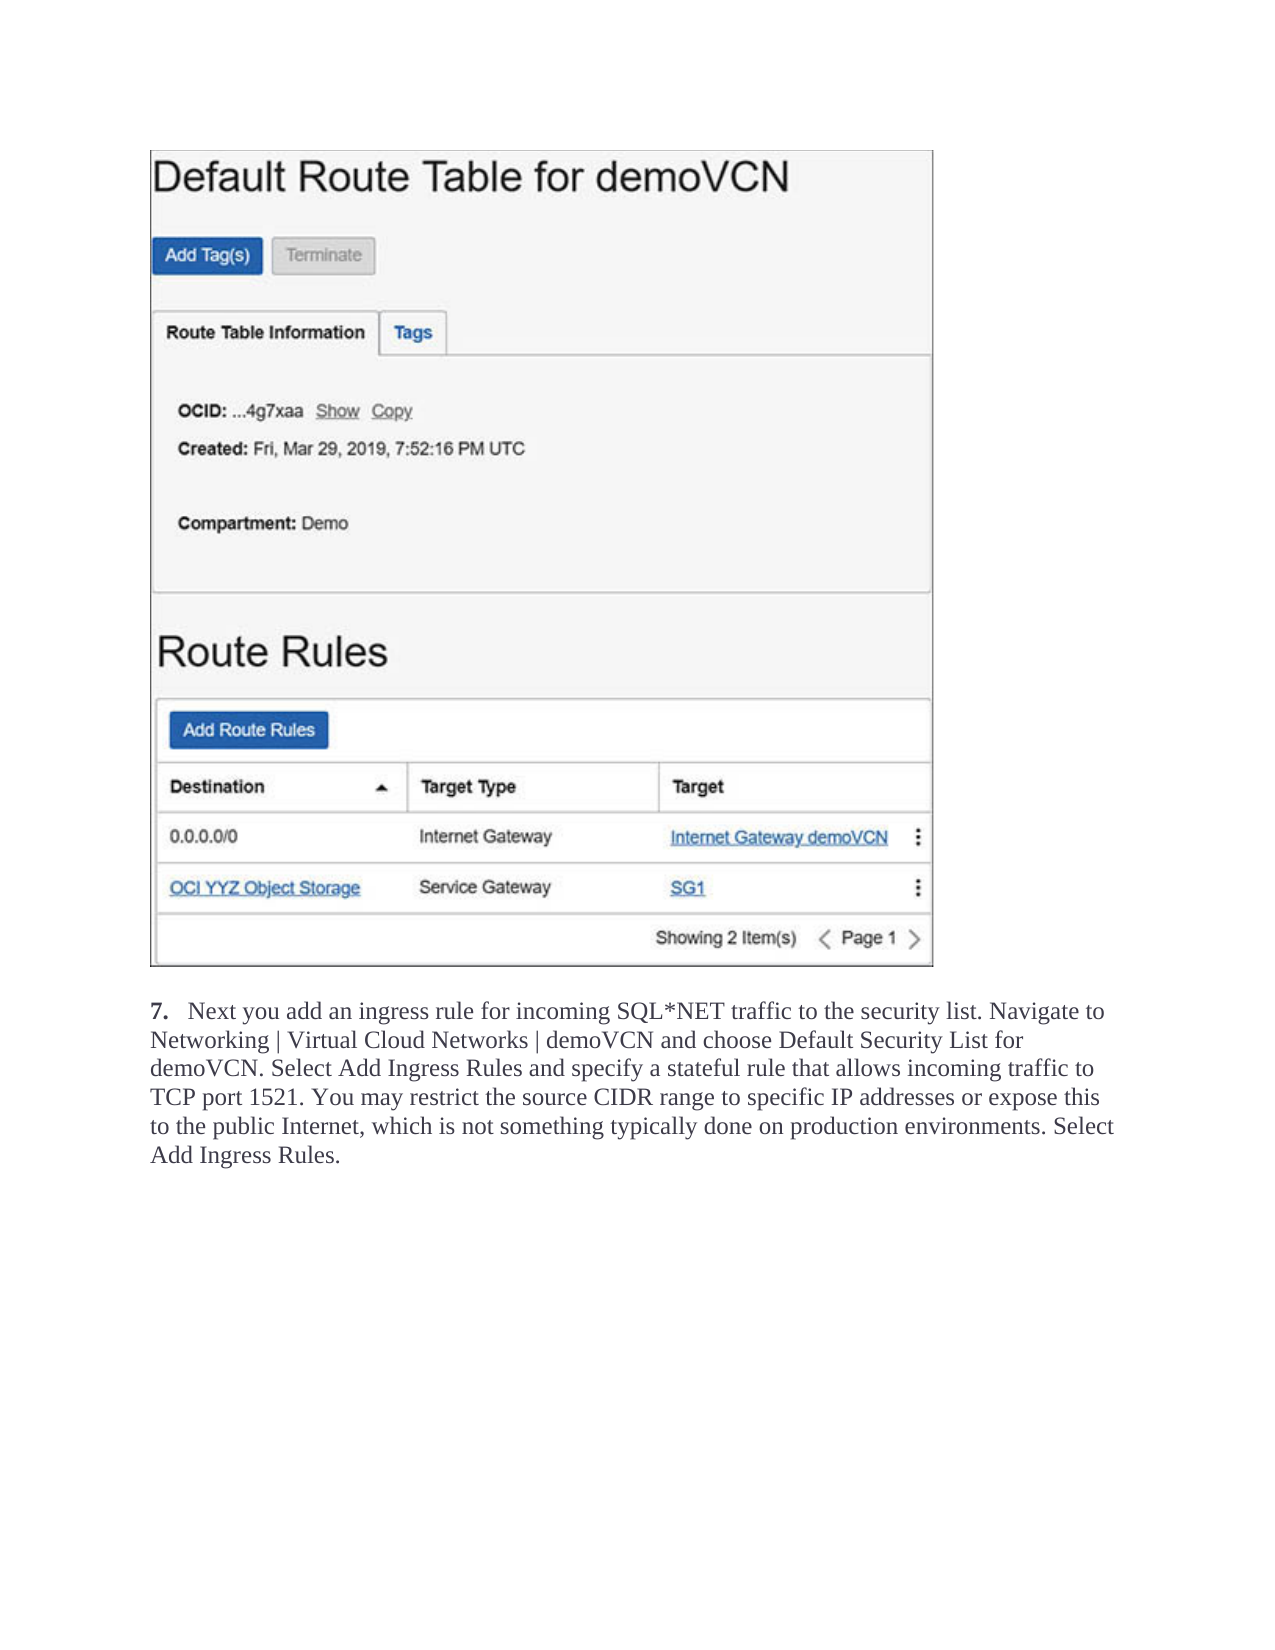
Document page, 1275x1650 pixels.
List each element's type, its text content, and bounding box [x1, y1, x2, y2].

picture [150, 150, 934, 967]
text 7. Next you add an ingress rule for incoming SQL*NET traffic to the security list. Navigate to Networking | Virtual Cloud Networks | demoVCN and choose Default Security List for demoVCN. Select Add Ingress Rules and specify a stateful rule that allows incoming traffic to TCP port 1521. You may restrict the source CIDR range to specific IP addresses or expose this to the public Internet, which is not something typically done on production environments. Select Add Ingress Rules. [150, 996, 1125, 1168]
